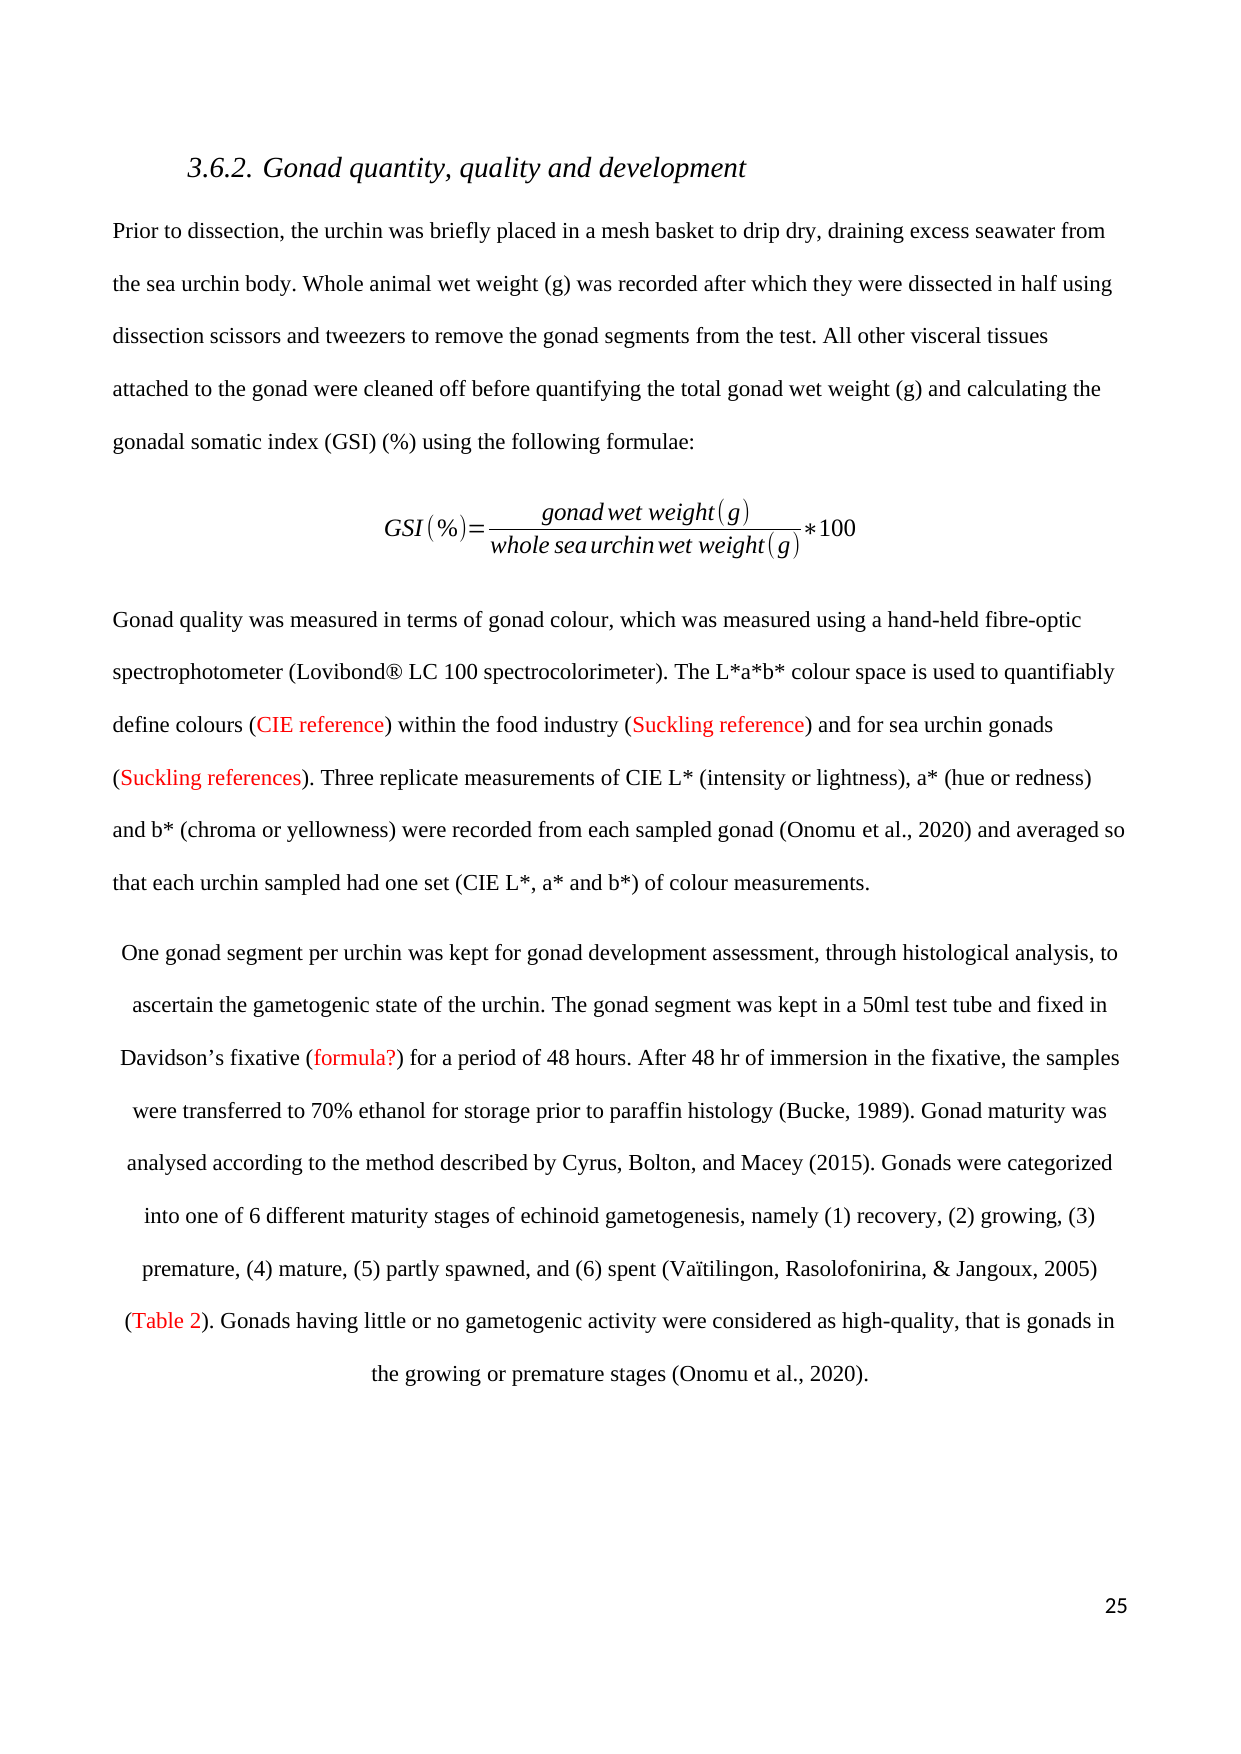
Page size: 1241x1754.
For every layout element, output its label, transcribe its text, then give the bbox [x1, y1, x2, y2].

text Gonad quality was measured in terms of gonad colour, which was measured using a hand-held fibre-optic spectrophotometer (Lovibond® LC 100 spectrocolorimeter). The L*a*b* colour space is used to quantifiably define colours (CIE reference) within the food industry (Suckling reference) and for sea urchin gonads (Suckling references). Three replicate measurements of CIE L* (intensity or lightness), a* (hue or redness) and b* (chroma or yellowness) were recorded from each sampled gonad (Onomu et al., 2020) and averaged so that each urchin sampled had one set (CIE L*, a* and b*) of colour measurements. [112, 606, 1128, 896]
text One gonad segment per urchin was kept for gonad development assessment, through histological analysis, to ascertain the gametogenic state of the urchin. The gonad segment was kept in a 50ml test tube and fixed in Davidson’s fixative (formula?) for a period of 48 hours. After 48 hr of immersion in the fixative, the samples were transferred to 70% ethanol for storage prior to paraffin histology (Bucke, 1989). Gonad maturity was analysed according to the method described by Cyrus, Bolton, and Macey (2015). Gonads were categorized into one of 6 different maturity stages of echinoid gametogenesis, namely (1) recovery, (2) growing, (3) premature, (4) mature, (5) partly spawned, and (6) spent (Vaïtilingon, Rasolofonirina, & Jangoux, 2005) (Table 2). Gonads having little or no gametogenic activity were considered as high-quality, that is gonads in the growing or premature stages (Onomu et al., 2020). [112, 938, 1128, 1387]
text Prior to dissection, the urchin was briefly placed in a mesh basket to drip dry, draining excess seawater from the sea urchin body. Whole animal wet weight (g) was recorded after which they were dissected in half using dissection scissors and tweezers to remove the gonad segments from the test. All other visceral tissues attached to the gonad were cleaned off before quantifying the total gonad wet weight (g) and calculating the gonadal somatic index (GSI) (%) using the following formulae: [112, 217, 1128, 454]
subtitle Gonad quantity, quality and development [187, 150, 1128, 183]
